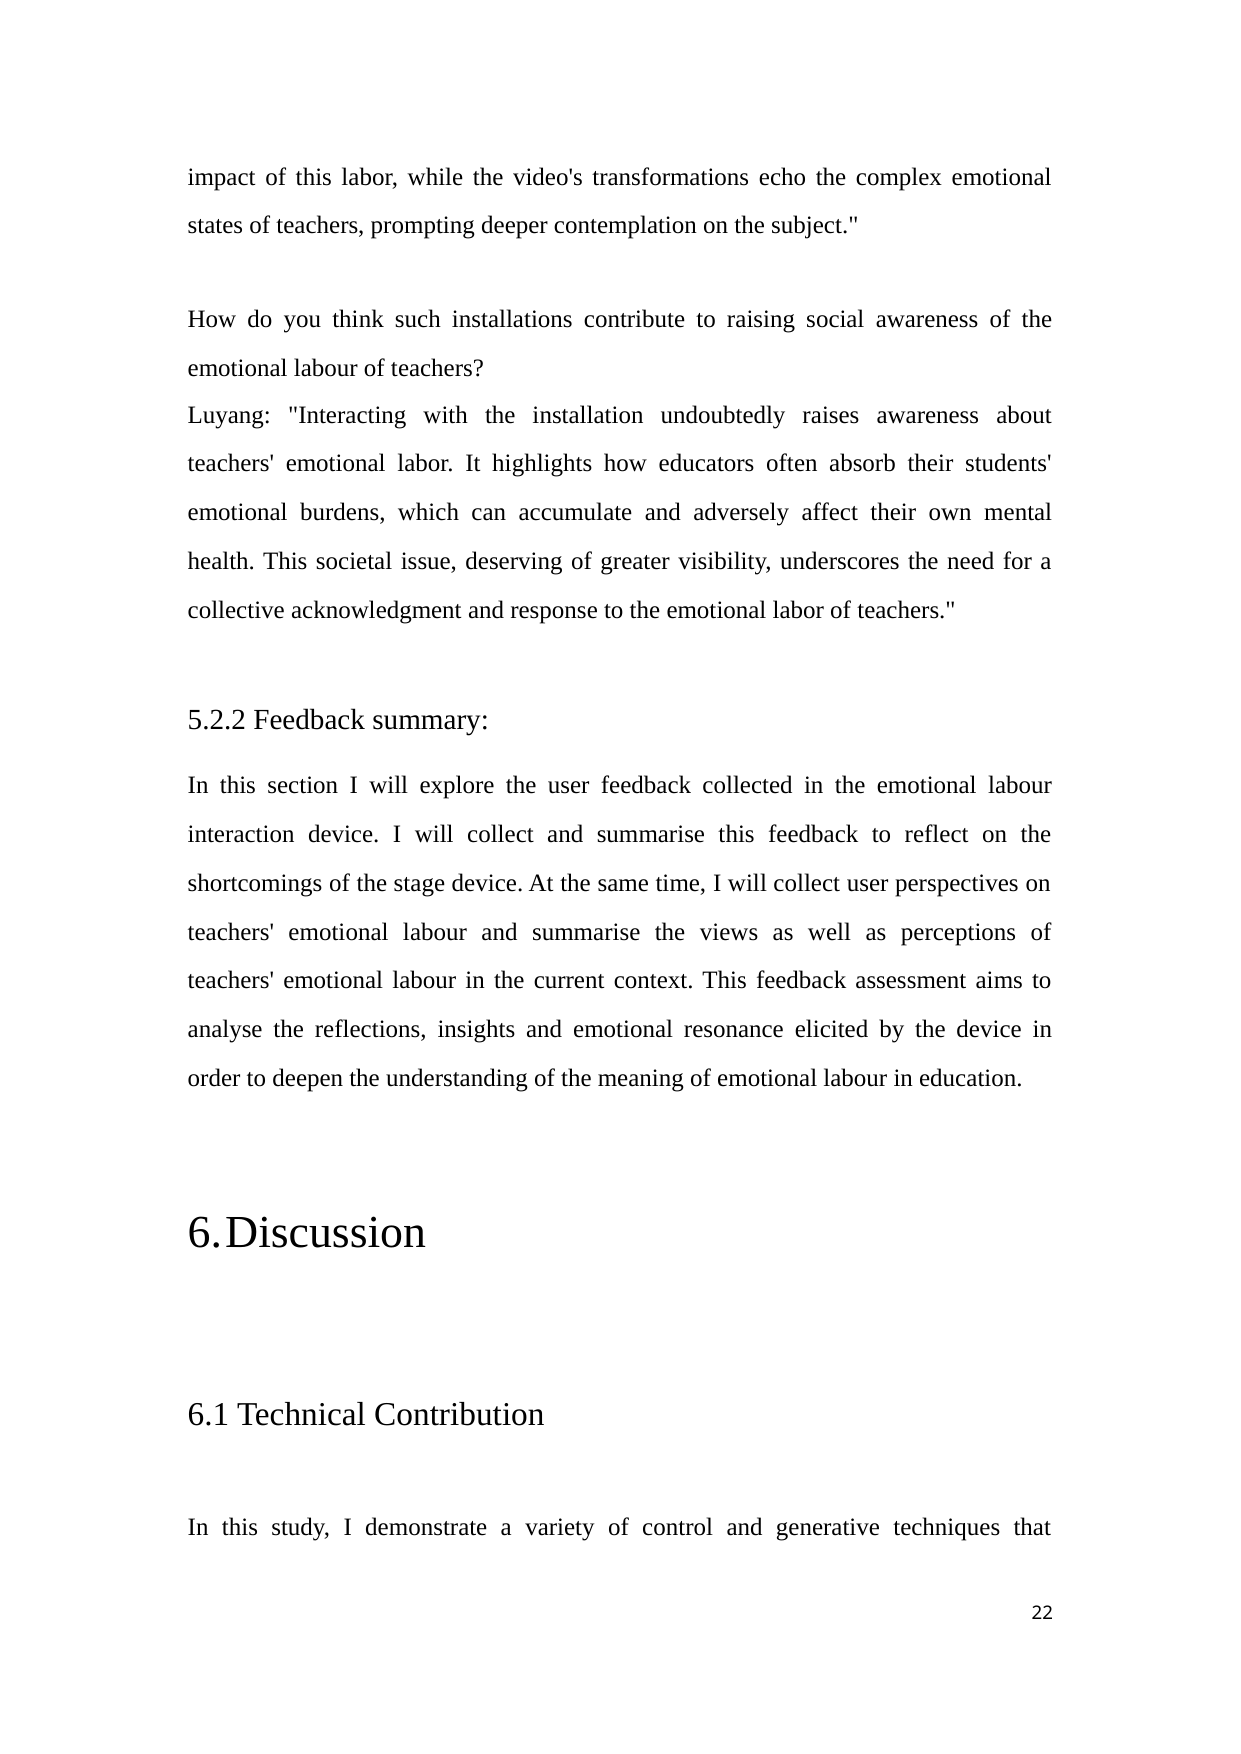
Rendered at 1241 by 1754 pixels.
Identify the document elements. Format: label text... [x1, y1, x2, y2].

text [187, 160, 1053, 241]
text 6.1 Technical Contribution [187, 1381, 1053, 1446]
list Discussion [187, 1198, 1053, 1263]
text 5.2.2 Feedback summary: [187, 687, 1053, 752]
text In this section I will explore the user feedback collected in the emotional labour interaction device. I will collect and summarise this feedback to reflect on the shortcomings of the stage device. At the same time, I will collect user perspectives on teachers' emotional labour and summarise the views as well as perceptions of teachers' emotional labour in the current context. This feedback assessment aims to analyse the reflections, insights and emotional resonance elicited by the device in order to deepen the understanding of the meaning of emotional labour in education. [187, 768, 1053, 1093]
text How do you think such installations contribute to raising social awareness of the emotional labour of teachers? [187, 302, 1053, 383]
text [187, 1510, 1053, 1542]
text Luyang: "Interacting with the installation undoubtedly raises awareness about teachers' emotional labor. It highlights how educators often absorb their students' emotional burdens, which can accumulate and adversely affect their own mental health. This societal issue, deserving of greater visibility, underscores the need for a collective acknowledgment and response to the emotional labor of teachers." [187, 398, 1053, 625]
